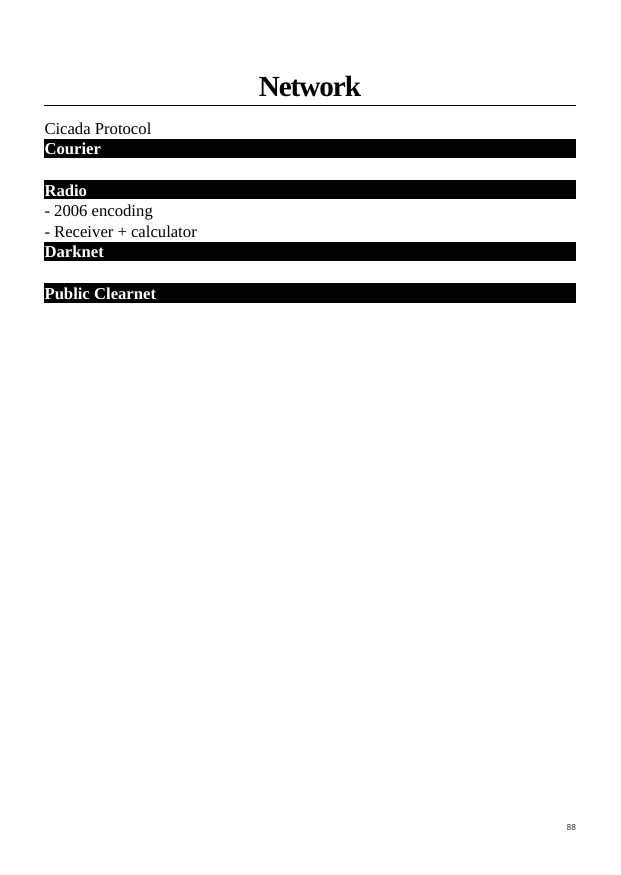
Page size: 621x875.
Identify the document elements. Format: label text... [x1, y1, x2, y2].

subtitle Courier [44, 139, 576, 158]
text - 2006 encoding [44, 201, 576, 220]
subtitle Darknet [44, 242, 576, 261]
text - Receiver + calculator [44, 222, 576, 241]
subtitle Public Clearnet [44, 283, 576, 303]
subtitle Network [44, 69, 576, 105]
subtitle Radio [44, 180, 576, 199]
text Cicada Protocol [44, 118, 576, 138]
